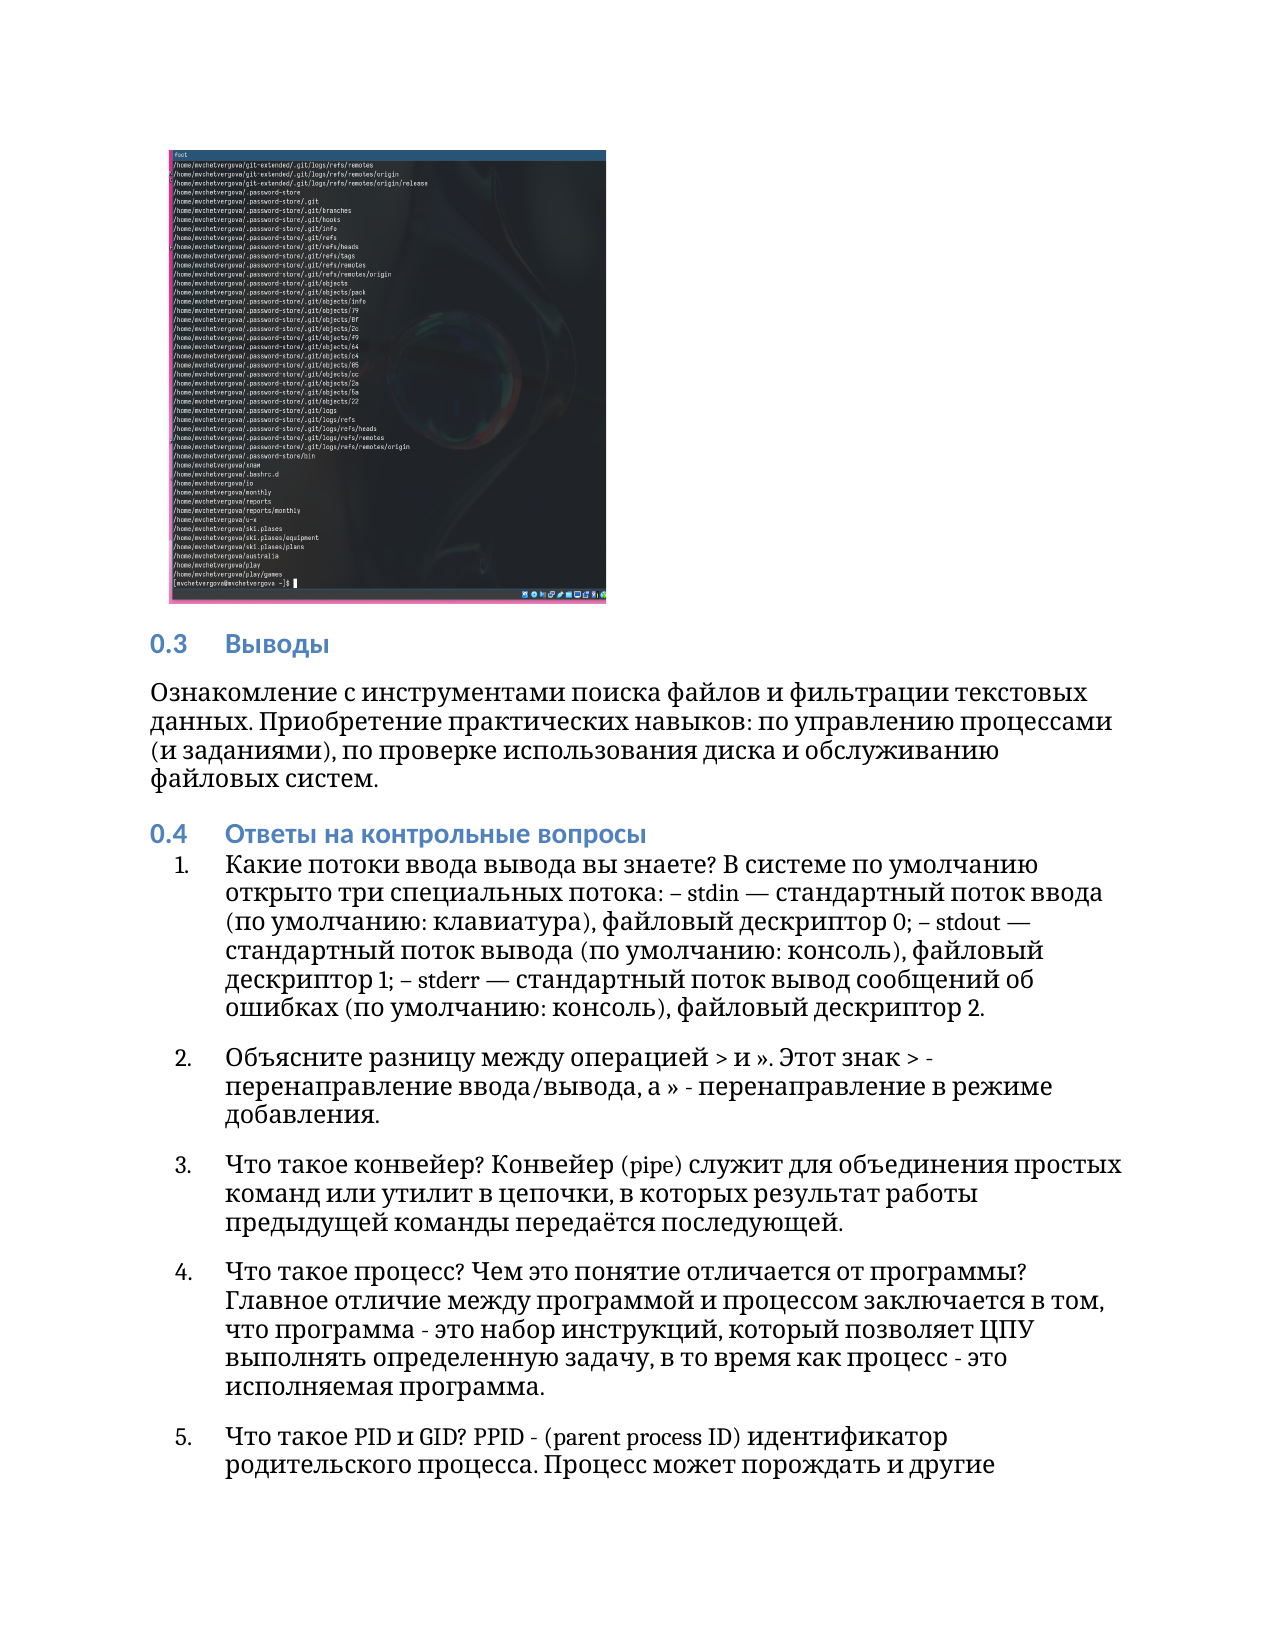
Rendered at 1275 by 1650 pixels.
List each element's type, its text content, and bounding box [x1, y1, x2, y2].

text Ознакомление с инструментами поиска файлов и фильтрации текстовых данных. Приобретение практических навыков: по управлению процессами (и заданиями), по проверке использования диска и обслуживанию файловых систем. [150, 679, 1125, 794]
subtitle 0.4 Ответы на контрольные вопросы [150, 815, 1125, 851]
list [175, 1423, 1125, 1480]
subtitle 0.3 Выводы [150, 625, 1125, 660]
picture [168, 150, 607, 604]
list Что такое конвейер? Конвейер (pipe) служит для объединения простых команд или утилит в цепочки, в которых результат работы предыдущей команды передаётся последующей. [175, 1151, 1125, 1237]
list Какие потоки ввода вывода вы знаете? В системе по умолчанию открыто три специальных потока: – stdin — стандартный поток ввода (по умолчанию: клавиатура), файловый дескриптор 0; – stdout — стандартный поток вывода (по умолчанию: консоль), файловый дескриптор 1; – stderr — стандартный поток вывод сообщений об ошибках (по умолчанию: консоль), файловый дескриптор 2. [175, 851, 1125, 1023]
list Объясните разницу между операцией > и ». Этот знак > - перенаправление ввода/вывода, а » - перенаправление в режиме добавления. [175, 1044, 1125, 1130]
list Что такое процесс? Чем это понятие отличается от программы? Главное отличие между программой и процессом заключается в том, что программа - это набор инструкций, который позволяет ЦПУ выполнять определенную задачу, в то время как процесс - это исполняемая программа. [175, 1258, 1125, 1402]
